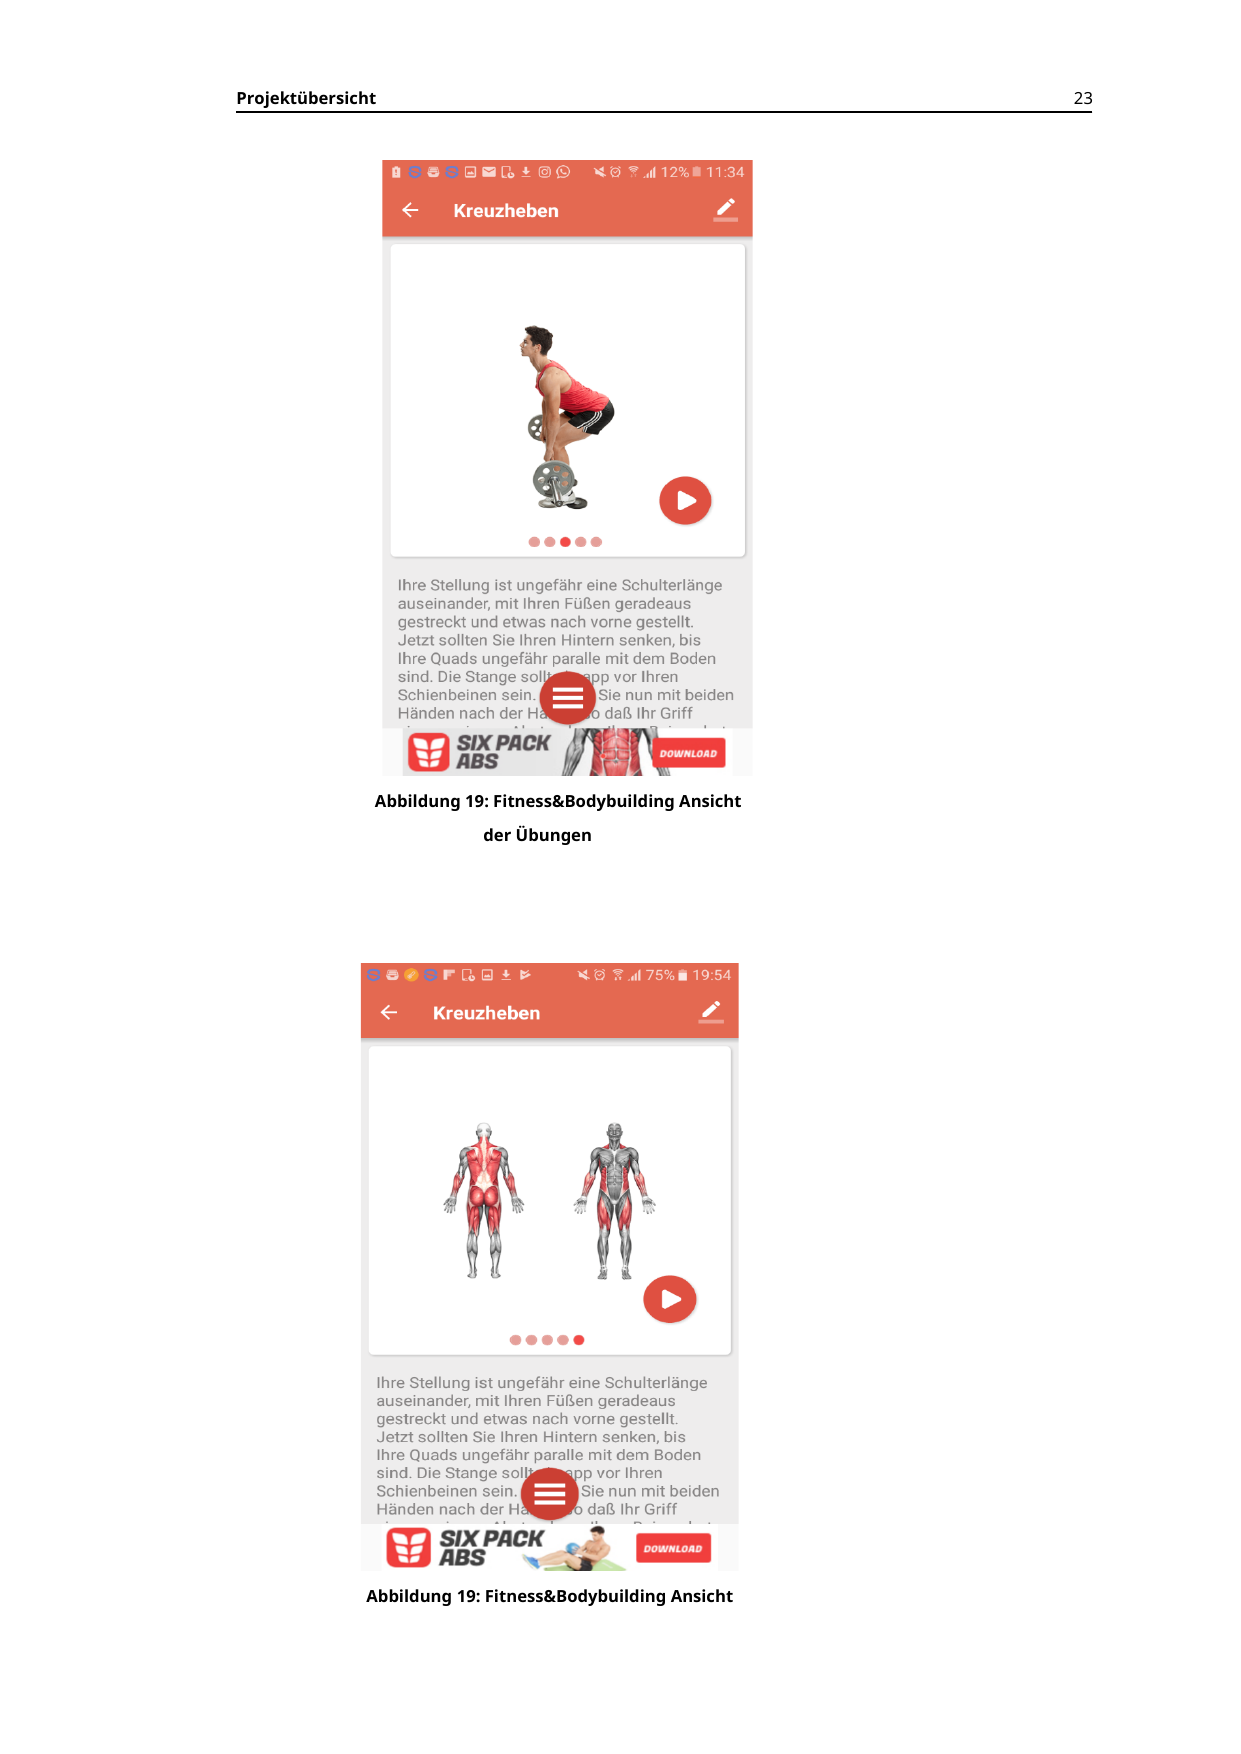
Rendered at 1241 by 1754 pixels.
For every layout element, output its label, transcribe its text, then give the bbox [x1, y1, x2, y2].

picture [382, 160, 753, 776]
text der Übungen [236, 823, 1092, 846]
picture [360, 963, 739, 1571]
text Abbildung 20: Fitness&Bodybuilding Ansicht [236, 1585, 1092, 1608]
text Abbildung 19: Fitness&Bodybuilding Ansicht [236, 789, 1092, 812]
